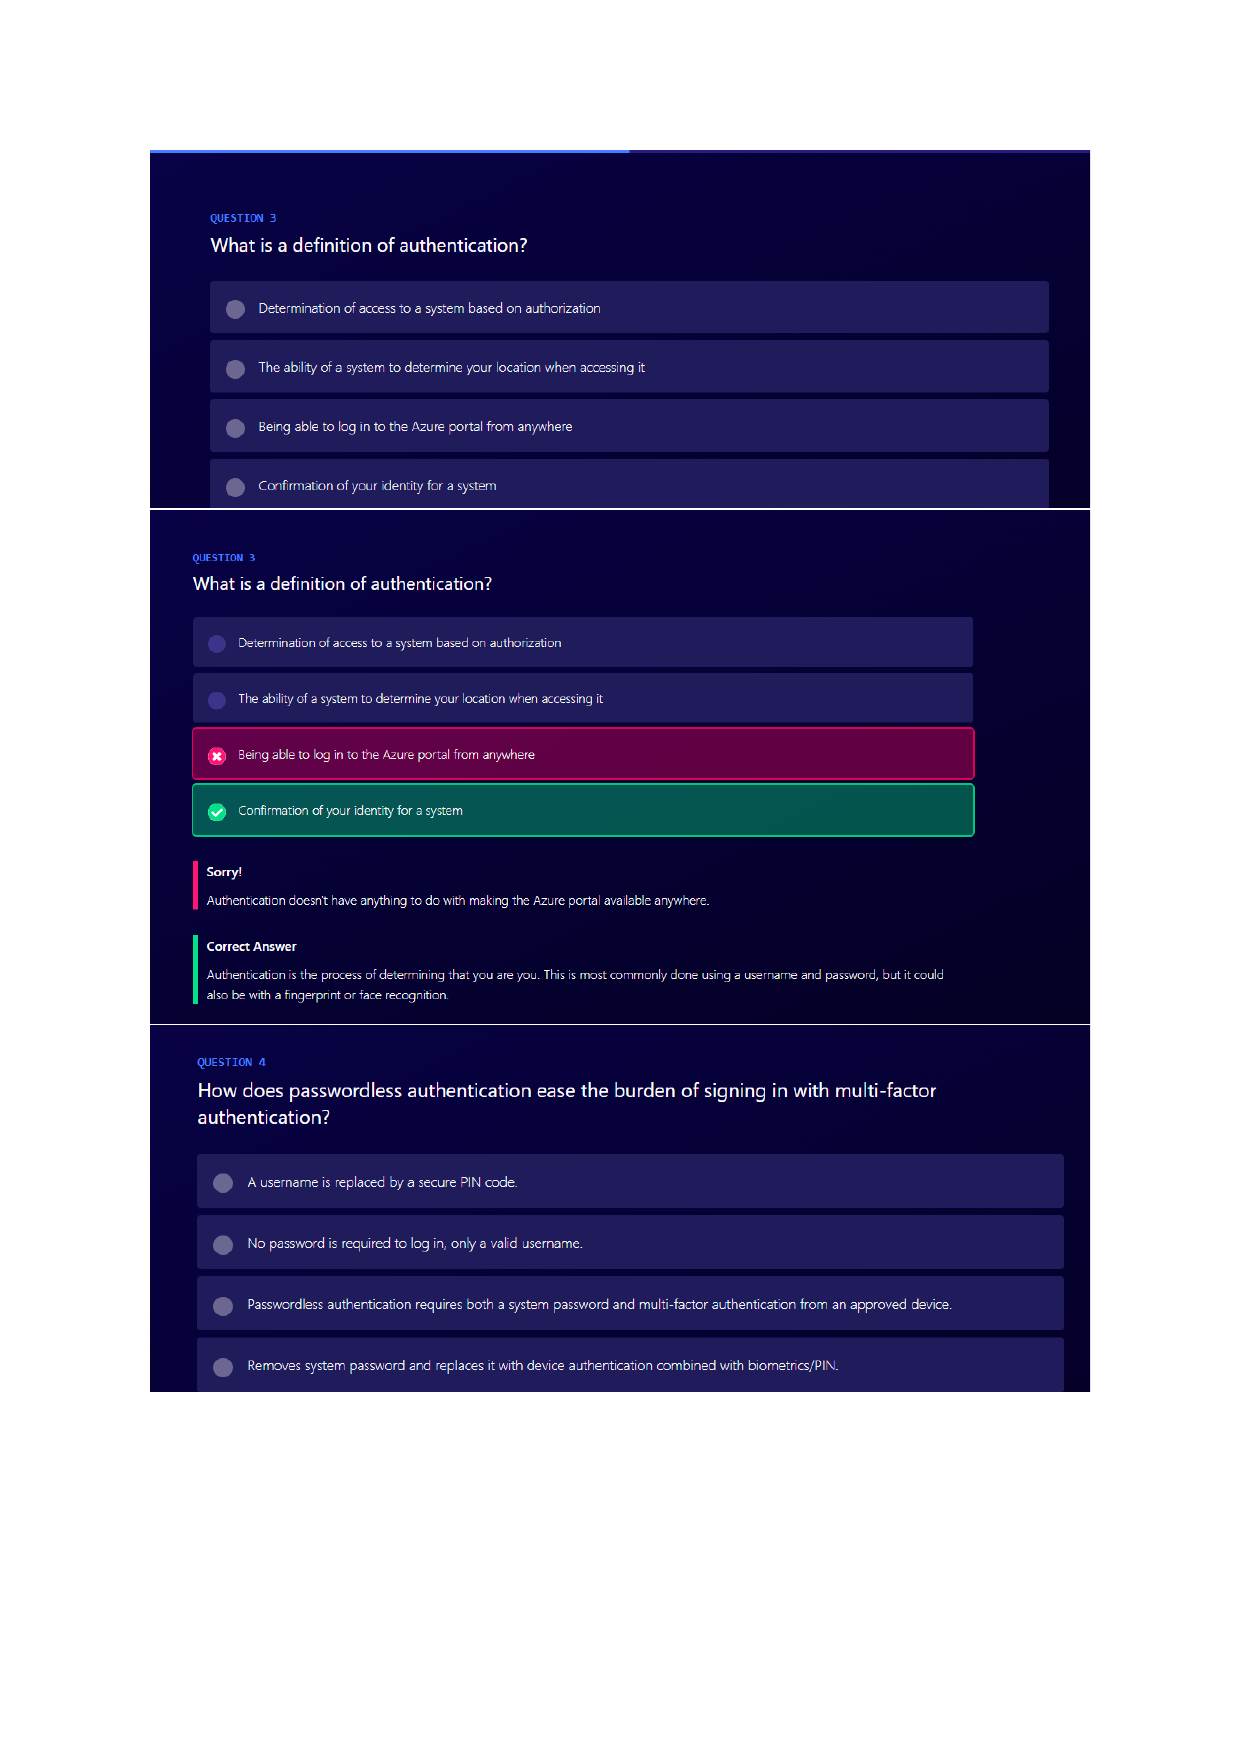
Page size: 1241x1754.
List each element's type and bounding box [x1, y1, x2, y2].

picture [150, 1025, 1091, 1392]
picture [150, 510, 1091, 1024]
picture [150, 150, 1091, 508]
